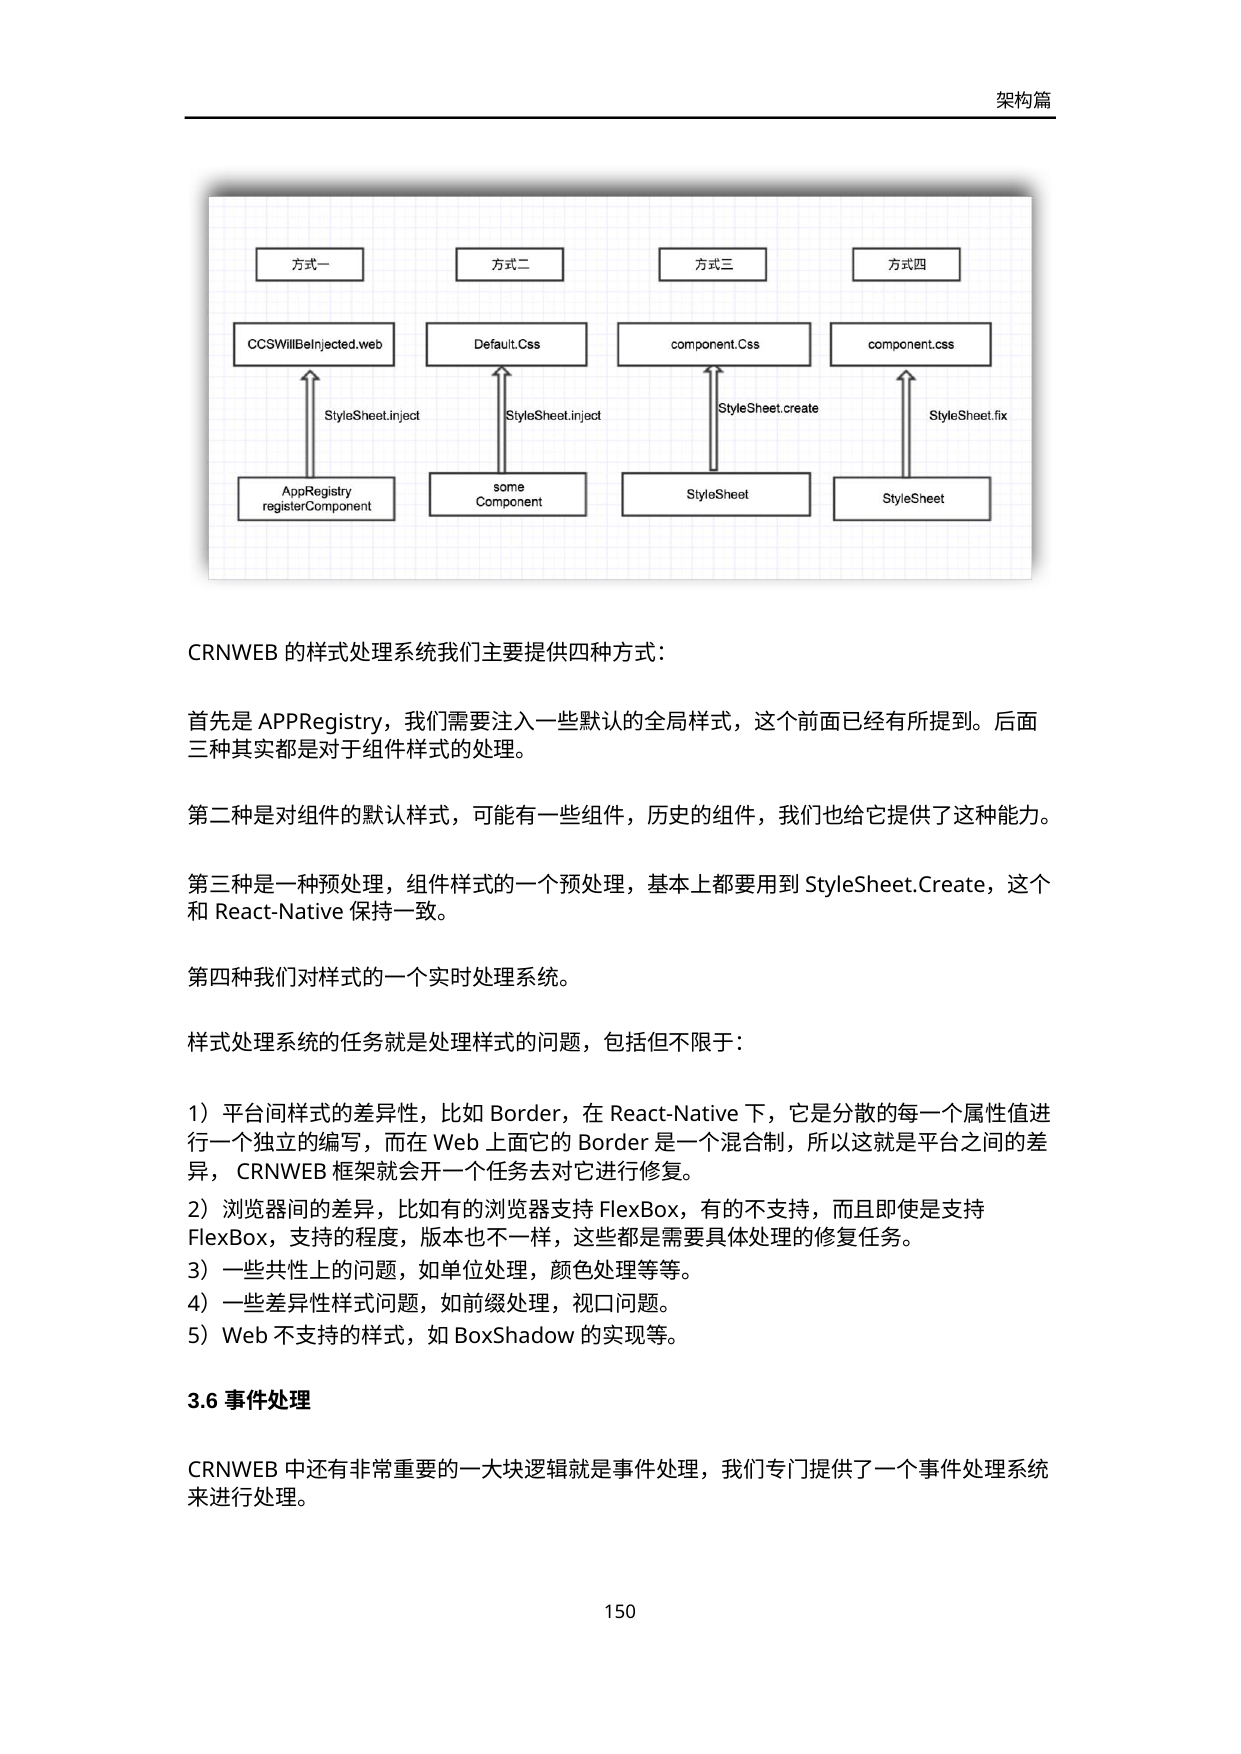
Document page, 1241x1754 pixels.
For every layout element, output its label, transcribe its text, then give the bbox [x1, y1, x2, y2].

text 4）一些差异性样式问题，如前缀处理，视口问题。 [187, 1293, 1090, 1316]
text CRNWEB 的样式处理系统我们主要提供四种方式： [187, 642, 1090, 665]
text 样式处理系统的任务就是处理样式的问题，包括但不限于： [187, 1033, 1090, 1055]
text 首先是 APPRegistry，我们需要注入一些默认的全局样式，这个前面已经有所提到。后面三种其实都是对于组件样式的处理。 [187, 707, 1054, 763]
text 第三种是一种预处理，组件样式的一个预处理，基本上都要用到 StyleSheet.Create，这个和 React-Native 保持一致。 [187, 870, 1054, 925]
text 第四种我们对样式的一个实时处理系统。 [187, 968, 1090, 990]
text 第二种是对组件的默认样式，可能有一些组件，历史的组件，我们也给它提供了这种能力。 [187, 805, 1090, 828]
picture [187, 165, 1053, 590]
text CRNWEB 中还有非常重要的一大块逻辑就是事件处理，我们专门提供了一个事件处理系统来进行处理。 [187, 1456, 1052, 1511]
text 5）Web 不支持的样式，如 BoxShadow 的实现等。 [187, 1325, 1090, 1348]
text 1）平台间样式的差异性，比如 Border，在 React-Native 下，它是分散的每一个属性值进行一个独立的编写，而在 Web 上面它的 Border 是一个混合制，所以这就是平台之间的差异， CRNWEB 框架就会开一个任务去对它进行修复。 [187, 1098, 1064, 1185]
text 2）浏览器间的差异，比如有的浏览器支持 FlexBox，有的不支持，而且即使是支持 FlexBox，支持的程度，版本也不一样，这些都是需要具体处理的修复任务。 [187, 1195, 1054, 1251]
text 150 [150, 1603, 1089, 1623]
text 3.6 事件处理 [187, 1387, 1090, 1413]
text 架构篇 [996, 92, 1089, 111]
text 3）一些共性上的问题，如单位处理，颜色处理等等。 [187, 1260, 1090, 1283]
